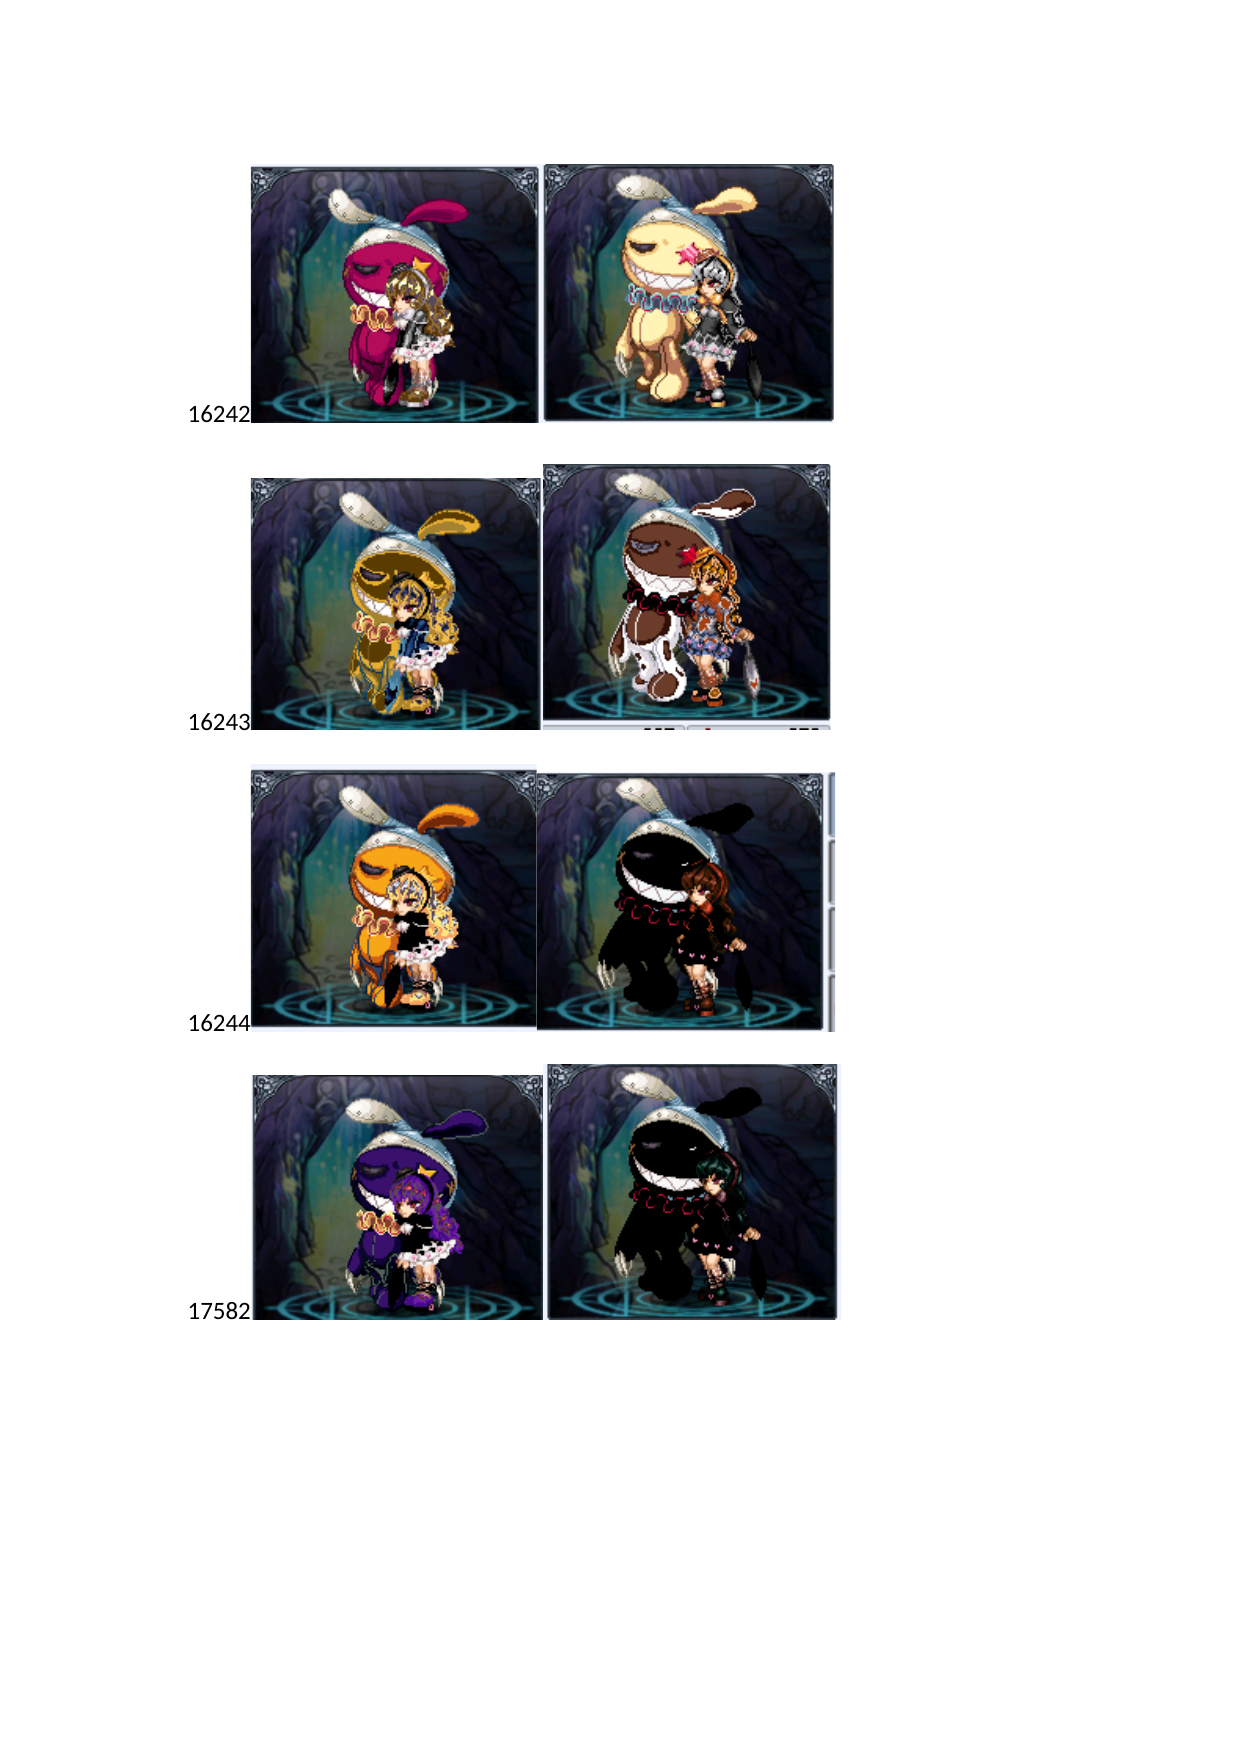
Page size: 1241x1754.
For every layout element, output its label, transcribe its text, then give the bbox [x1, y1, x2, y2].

picture [250, 1064, 842, 1320]
picture [250, 464, 831, 730]
picture [250, 764, 836, 1032]
picture [250, 164, 834, 423]
